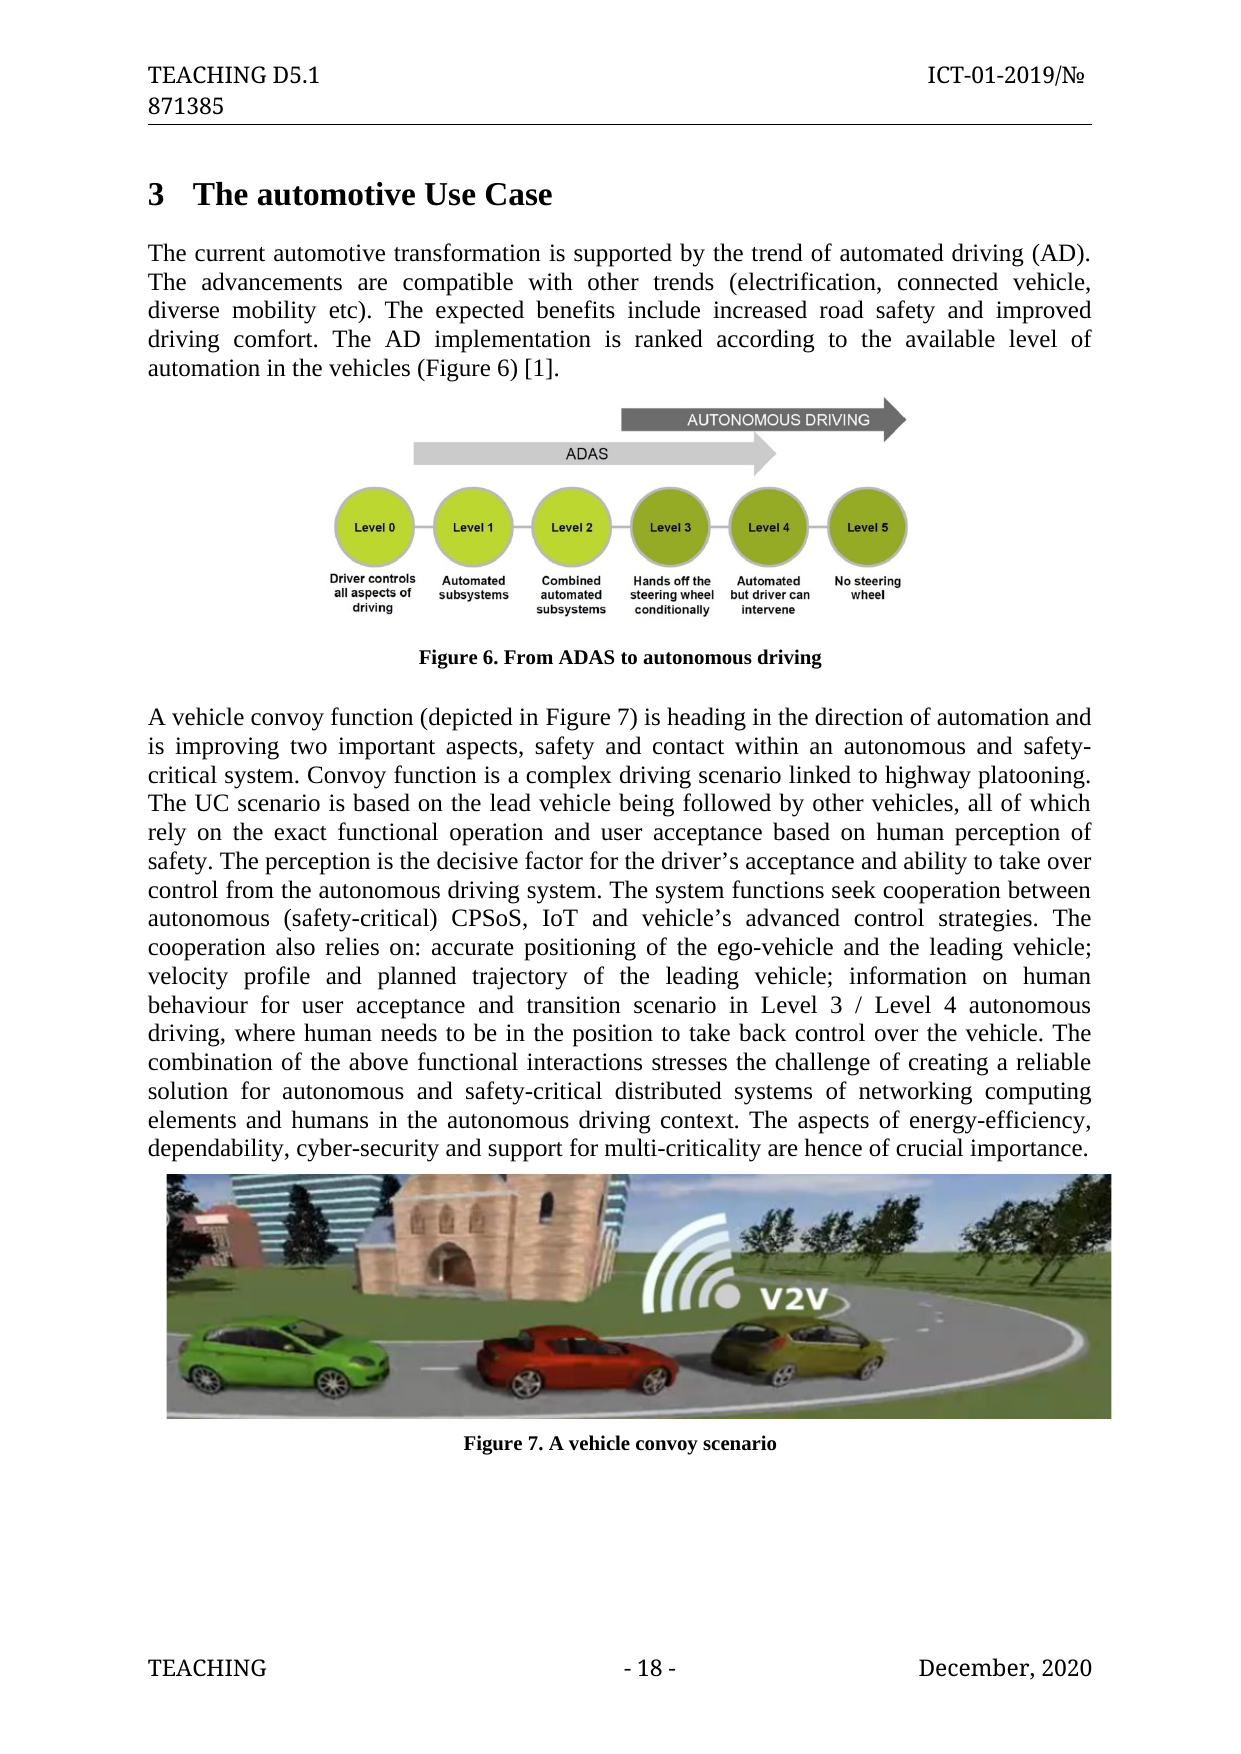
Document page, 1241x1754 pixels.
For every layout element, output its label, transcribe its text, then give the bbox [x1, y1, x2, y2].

subtitle The automotive Use Case [148, 175, 1092, 213]
list The current automotive transformation is supported by the trend of automated driving (AD). The advancements are compatible with other trends (electrification, connected vehicle, diverse mobility etc). The expected benefits include increased road safety and improved driving comfort. The AD implementation is ranked according to the available level of automation in the vehicles (Figure 6) . [148, 238, 1092, 382]
list A vehicle convoy function (depicted in Figure 7) is heading in the direction of automation and is improving two important aspects, safety and contact within an autonomous and safety-critical system. Convoy function is a complex driving scenario linked to highway platooning. The UC scenario is based on the lead vehicle being followed by other vehicles, all of which rely on the exact functional operation and user acceptance based on human perception of safety. The perception is the decisive factor for the driver’s acceptance and ability to take over control from the autonomous driving system. The system functions seek cooperation between autonomous (safety-critical) CPSoS, IoT and vehicle’s advanced control strategies. The cooperation also relies on: accurate positioning of the ego-vehicle and the leading vehicle; velocity profile and planned trajectory of the leading vehicle; information on human behaviour for user acceptance and transition scenario in Level 3 / Level 4 autonomous driving, where human needs to be in the position to take back control over the vehicle. The combination of the above functional interactions stresses the challenge of creating a reliable solution for autonomous and safety-critical distributed systems of networking computing elements and humans in the autonomous driving context. The aspects of energy-efficiency, dependability, cyber-security and support for multi-criticality are hence of crucial importance. [148, 702, 1092, 1162]
text Figure 7. A vehicle convoy scenario [148, 1431, 1092, 1455]
text Figure 6. From ADAS to autonomous driving [148, 645, 1092, 669]
